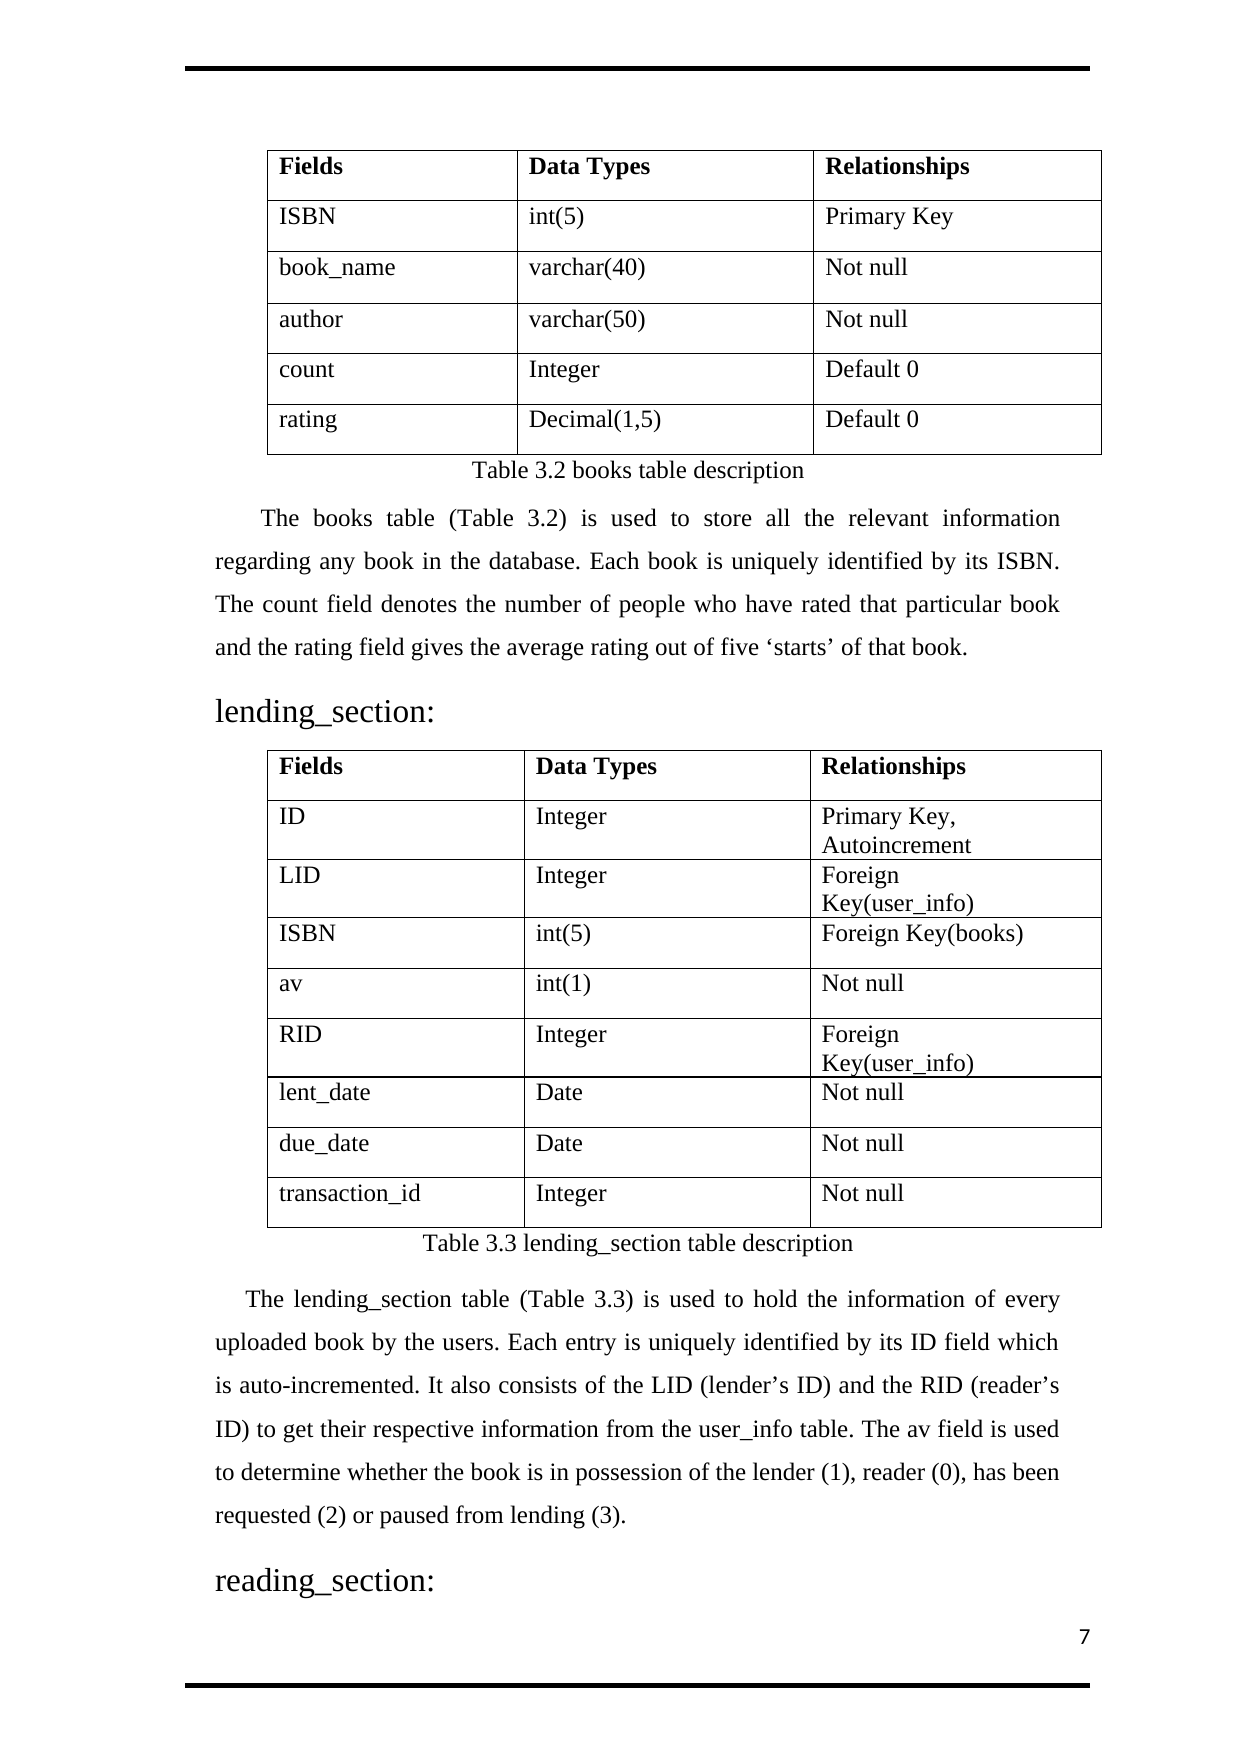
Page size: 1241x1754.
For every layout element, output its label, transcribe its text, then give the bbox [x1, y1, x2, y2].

table_cell ISBN [268, 201, 517, 251]
table_cell Foreign Key(books) [811, 918, 1101, 967]
table_cell Decimal(1,5) [518, 405, 813, 454]
table_cell varchar(40) [518, 252, 813, 303]
table_cell Not null [814, 304, 1101, 353]
table_cell rating [268, 405, 517, 454]
text lending_section: [215, 692, 1061, 730]
table_cell Date [525, 1078, 810, 1127]
table_cell Integer [525, 1019, 810, 1076]
table_cell av [268, 969, 524, 1018]
table_cell int(1) [525, 969, 810, 1018]
table_header Data Types [518, 151, 813, 200]
table_header Data Types [525, 751, 810, 800]
table_cell ISBN [268, 918, 524, 967]
table_header Fields [268, 151, 517, 200]
table_header Relationships [814, 151, 1101, 200]
table_cell Foreign Key(user_info) [811, 860, 1101, 917]
table_cell int(5) [518, 201, 813, 251]
table_cell RID [268, 1019, 524, 1076]
table_cell count [268, 354, 517, 403]
table_cell Not null [811, 1178, 1101, 1227]
text The lending_section table (Table 3.3) is used to hold the information of every uploaded book by the users. Each entry is uniquely identified by its ID field which is auto-incremented. It also consists of the LID (lender’s ID) and the RID (reader’s ID) to get their respective information from the user_info table. The av field is used to determine whether the book is in possession of the lender (1), reader (0), has been requested (2) or paused from lending (3). [215, 1284, 1061, 1529]
table_header Relationships [811, 751, 1101, 800]
text Table 3.3 lending_section table description [185, 1228, 1090, 1257]
table_cell Integer [518, 354, 813, 403]
text Table 3.2 books table description [185, 455, 1090, 484]
table_cell Integer [525, 860, 810, 917]
table_cell Integer [525, 801, 810, 859]
table_cell ID [268, 801, 524, 859]
table_cell Foreign Key(user_info) [811, 1019, 1101, 1076]
table_cell Not null [811, 1128, 1101, 1177]
table_cell varchar(50) [518, 304, 813, 353]
table_cell Not null [811, 1078, 1101, 1127]
table_cell book_name [268, 252, 517, 303]
table_cell int(5) [525, 918, 810, 967]
text reading_section: [215, 1560, 1061, 1598]
table_cell Default 0 [814, 354, 1101, 403]
table_cell Integer [525, 1178, 810, 1227]
table_cell author [268, 304, 517, 353]
table_cell Primary Key [814, 201, 1101, 251]
table_cell transaction_id [268, 1178, 524, 1227]
table_cell Not null [811, 969, 1101, 1018]
table_cell Default 0 [814, 405, 1101, 454]
table_cell Date [525, 1128, 810, 1177]
table_cell Not null [814, 252, 1101, 303]
table_cell lent_date [268, 1078, 524, 1127]
table_cell LID [268, 860, 524, 917]
text The books table (Table 3.2) is used to store all the relevant information regarding any book in the database. Each book is uniquely identified by its ISBN. The count field denotes the number of people who have rated that particular book and the rating field gives the average rating out of five ‘starts’ of that book. [215, 503, 1061, 661]
table_cell due_date [268, 1128, 524, 1177]
table_header Fields [268, 751, 524, 800]
table_cell Primary Key, Autoincrement [811, 801, 1101, 859]
